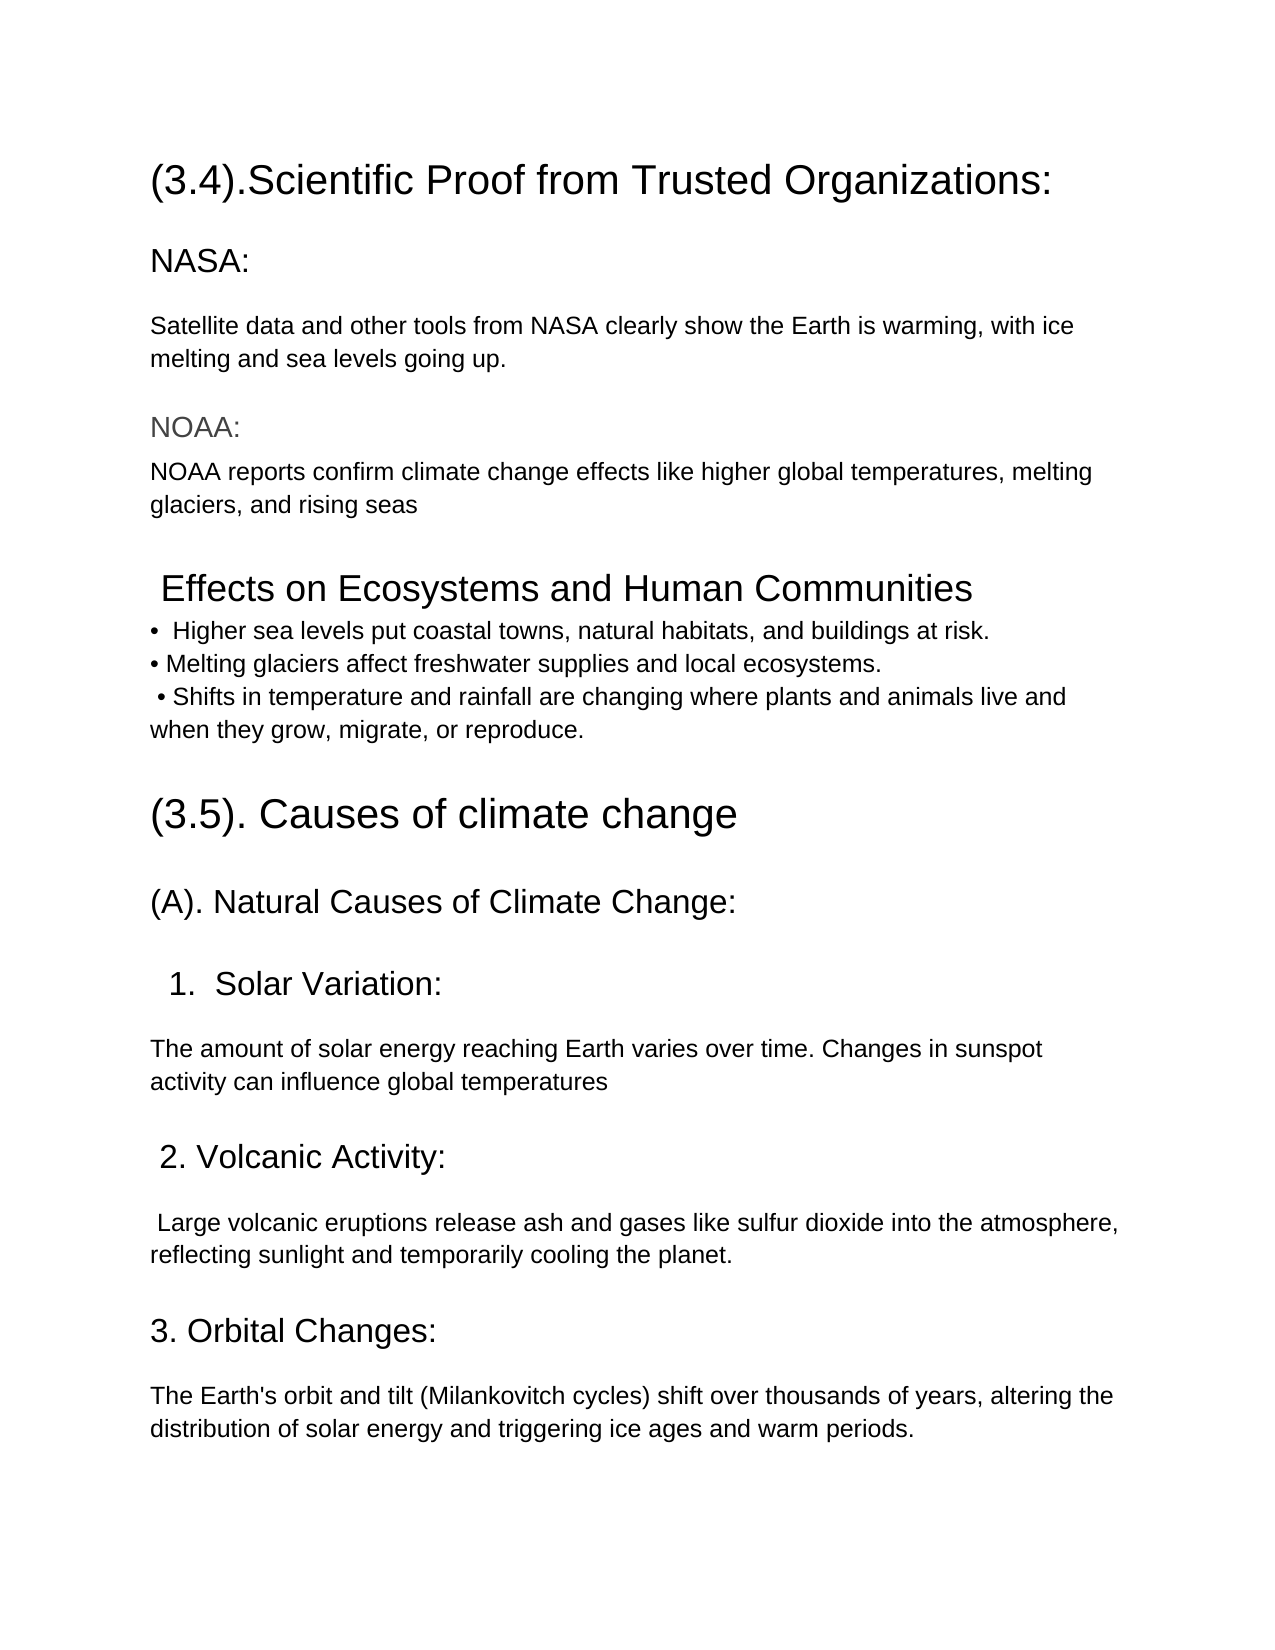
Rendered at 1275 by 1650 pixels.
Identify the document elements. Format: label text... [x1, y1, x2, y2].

subtitle (3.4).Scientific Proof from Trusted Organizations: [150, 155, 1125, 203]
text • Higher sea levels put coastal towns, natural habitats, and buildings at risk. [150, 616, 1125, 644]
text The Earth's orbit and tilt (Milankovitch cycles) shift over thousands of years, altering the distribution of solar energy and triggering ice ages and warm periods. [150, 1381, 1125, 1443]
subtitle (3.5). Causes of climate change [150, 789, 1125, 837]
subtitle NOAA: [150, 410, 1125, 444]
subtitle 3. Orbital Changes: [150, 1311, 1125, 1349]
text Large volcanic eruptions release ash and gases like sulfur dioxide into the atmosphere, reflecting sunlight and temporarily cooling the planet. [150, 1207, 1125, 1269]
text • Melting glaciers affect freshwater supplies and local ecosystems. [150, 649, 1125, 677]
text Effects on Ecosystems and Human Communities [150, 566, 1125, 609]
subtitle 2. Volcanic Activity: [150, 1137, 1125, 1176]
text • Shifts in temperature and rainfall are changing where plants and animals live and when they grow, migrate, or reproduce. [150, 682, 1125, 743]
text Satellite data and other tools from NASA clearly show the Earth is warming, with ice melting and sea levels going up. [150, 311, 1125, 372]
subtitle 1. Solar Variation: [150, 964, 1125, 1002]
subtitle (A). Natural Causes of Climate Change: [150, 882, 1125, 921]
text The amount of solar energy reaching Earth varies over time. Changes in sunspot activity can influence global temperatures [150, 1034, 1125, 1096]
text NOAA reports confirm climate change effects like higher global temperatures, melting glaciers, and rising seas [150, 457, 1125, 519]
subtitle NASA: [150, 241, 1125, 279]
